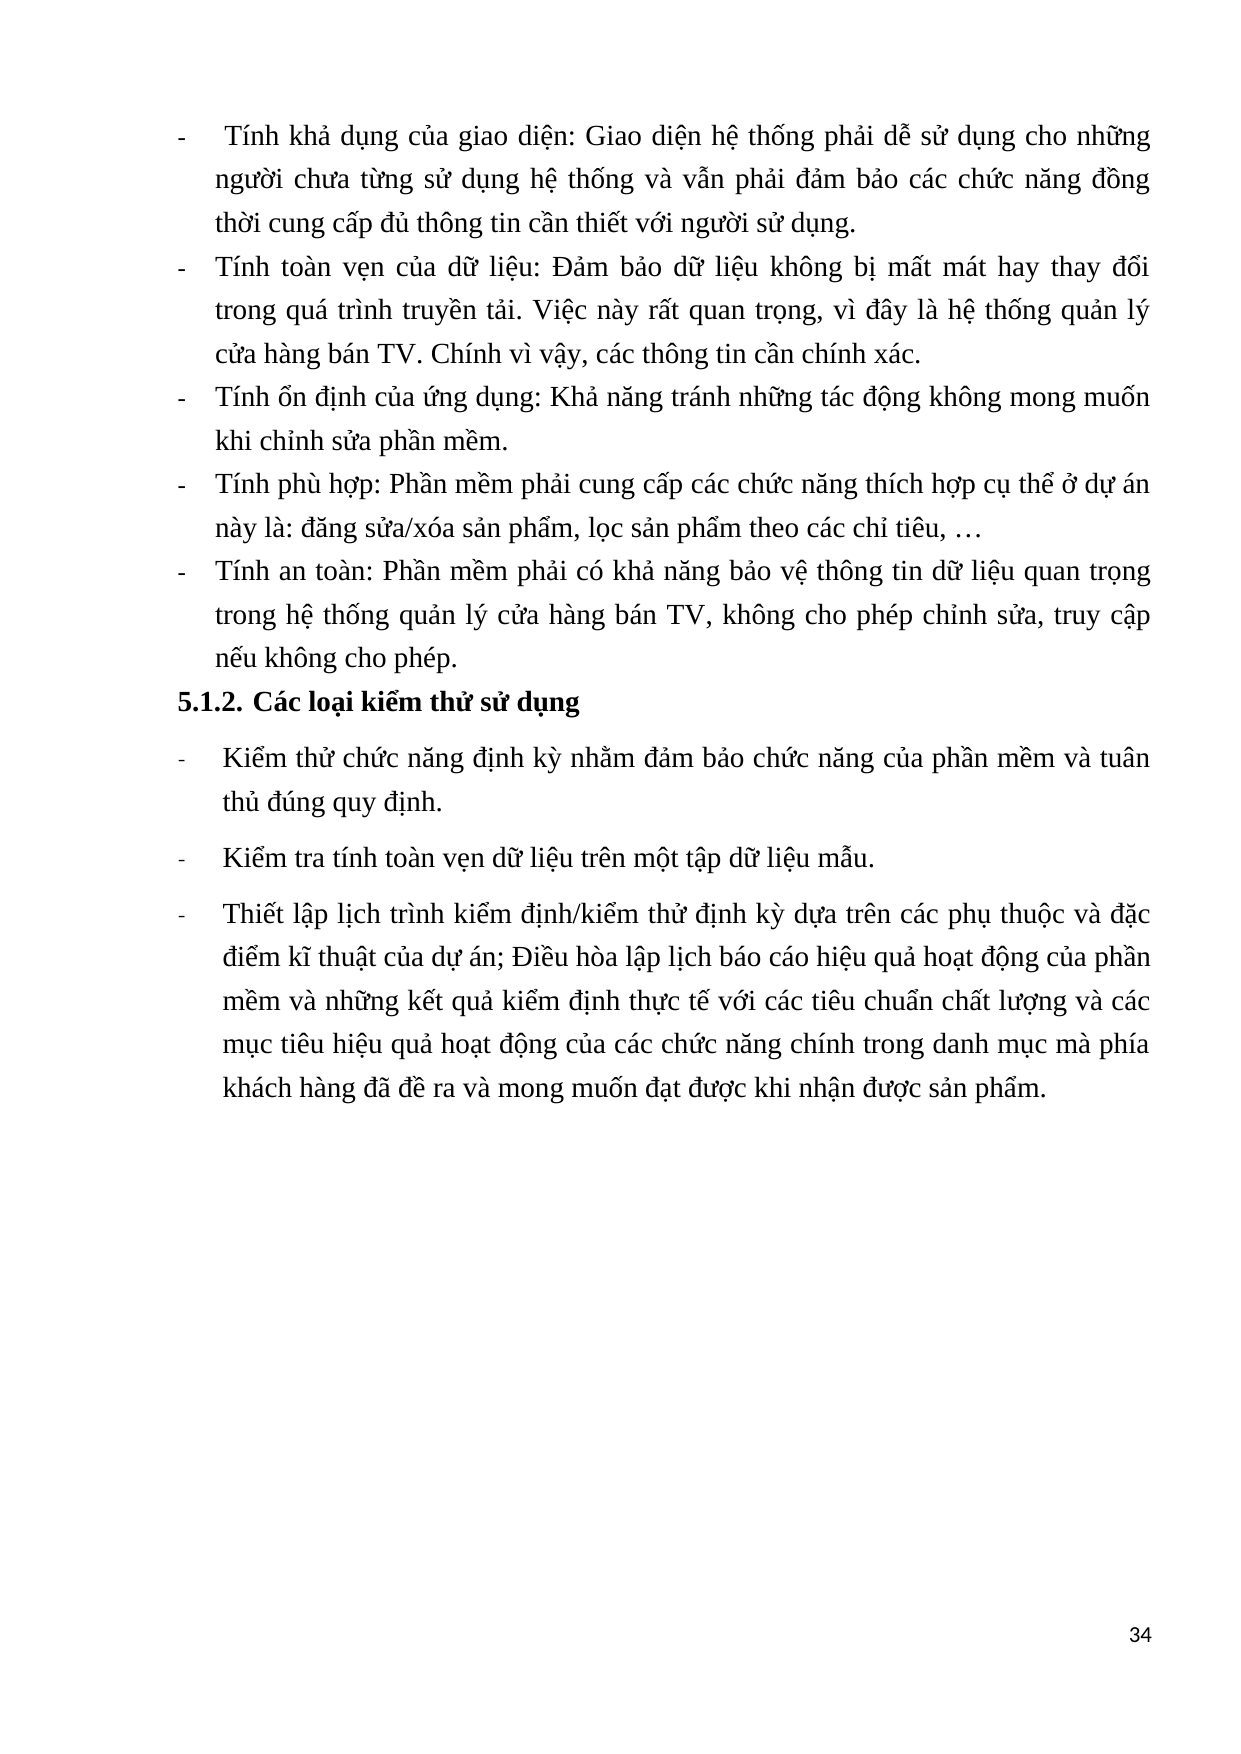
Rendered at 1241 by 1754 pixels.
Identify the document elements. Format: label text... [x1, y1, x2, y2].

list Kiểm tra tính toàn vẹn dữ liệu trên một tập dữ liệu mẫu. [177, 840, 1152, 873]
list Kiểm thử chức năng định kỳ nhằm đảm bảo chức năng của phần mềm và tuân thủ đúng quy định. [177, 740, 1152, 817]
list Các loại kiểm thử sử dụng [177, 684, 1152, 718]
list Tính phù hợp: Phần mềm phải cung cấp các chức năng thích hợp cụ thể ở dự án này là: đăng sửa/xóa sản phẩm, lọc sản phẩm theo các chỉ tiêu, … [177, 466, 1152, 543]
list Tính khả dụng của giao diện: Giao diện hệ thống phải dễ sử dụng cho những người chưa từng sử dụng hệ thống và vẫn phải đảm bảo các chức năng đồng thời cung cấp đủ thông tin cần thiết với người sử dụng. [177, 118, 1152, 239]
list Tính an toàn: Phần mềm phải có khả năng bảo vệ thông tin dữ liệu quan trọng trong hệ thống quản lý cửa hàng bán TV, không cho phép chỉnh sửa, truy cập nếu không cho phép. [177, 553, 1152, 674]
list Tính ổn định của ứng dụng: Khả năng tránh những tác động không mong muốn khi chỉnh sửa phần mềm. [177, 379, 1152, 456]
list Thiết lập lịch trình kiểm định/kiểm thử định kỳ dựa trên các phụ thuộc và đặc điểm kĩ thuật của dự án; Điều hòa lập lịch báo cáo hiệu quả hoạt động của phần mềm và những kết quả kiểm định thực tế với các tiêu chuẩn chất lượng và các mục tiêu hiệu quả hoạt động của các chức năng chính trong danh mục mà phía khách hàng đã đề ra và mong muốn đạt được khi nhận được sản phẩm. [177, 896, 1152, 1103]
list Tính toàn vẹn của dữ liệu: Đảm bảo dữ liệu không bị mất mát hay thay đổi trong quá trình truyền tải. Việc này rất quan trọng, vì đây là hệ thống quản lý cửa hàng bán TV. Chính vì vậy, các thông tin cần chính xác. [177, 249, 1152, 369]
